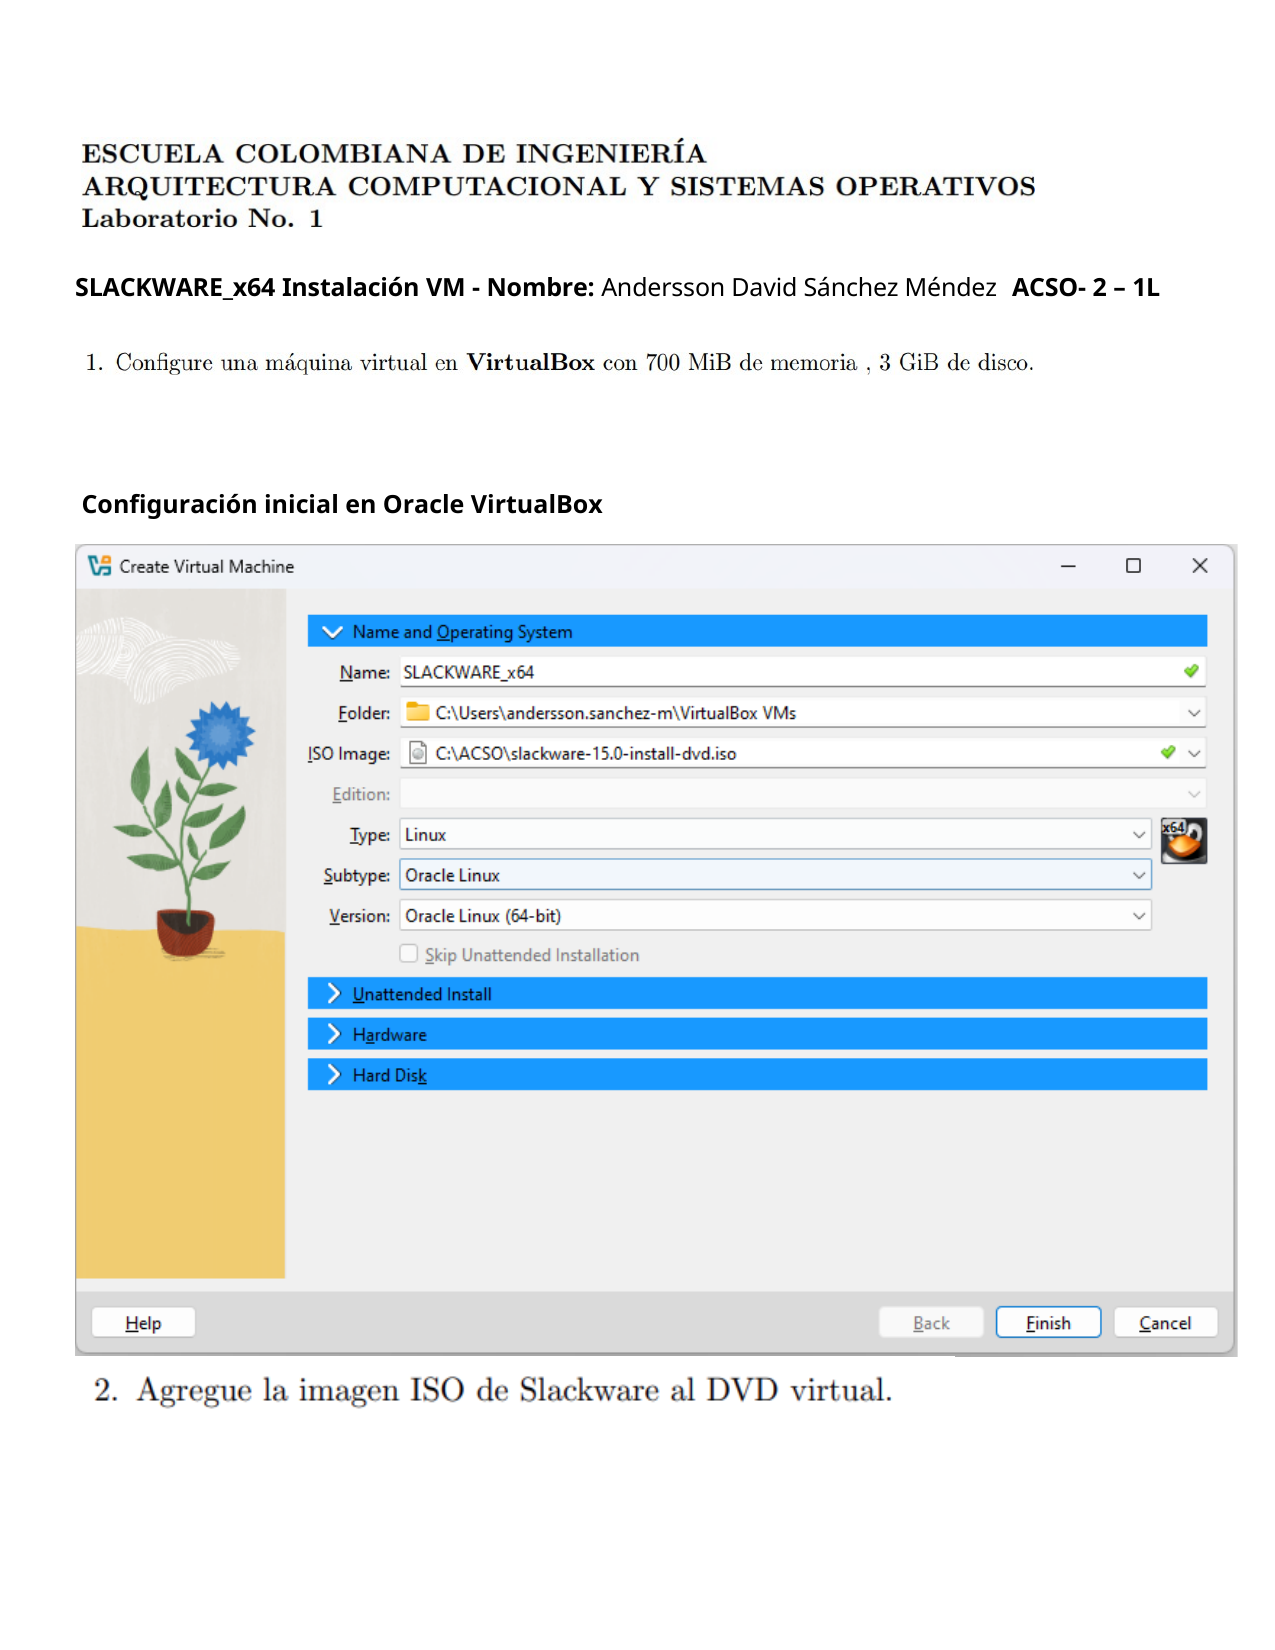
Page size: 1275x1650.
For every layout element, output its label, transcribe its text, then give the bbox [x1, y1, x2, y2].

text SLACKWARE_x64 Instalación VM - Nombre: Andersson David Sánchez Méndez ACSO- 2 – 1L [75, 270, 1237, 304]
picture [86, 352, 1033, 375]
picture [75, 544, 1238, 1420]
picture [81, 137, 1035, 228]
text Configuración inicial en Oracle VirtualBox [75, 487, 1237, 521]
